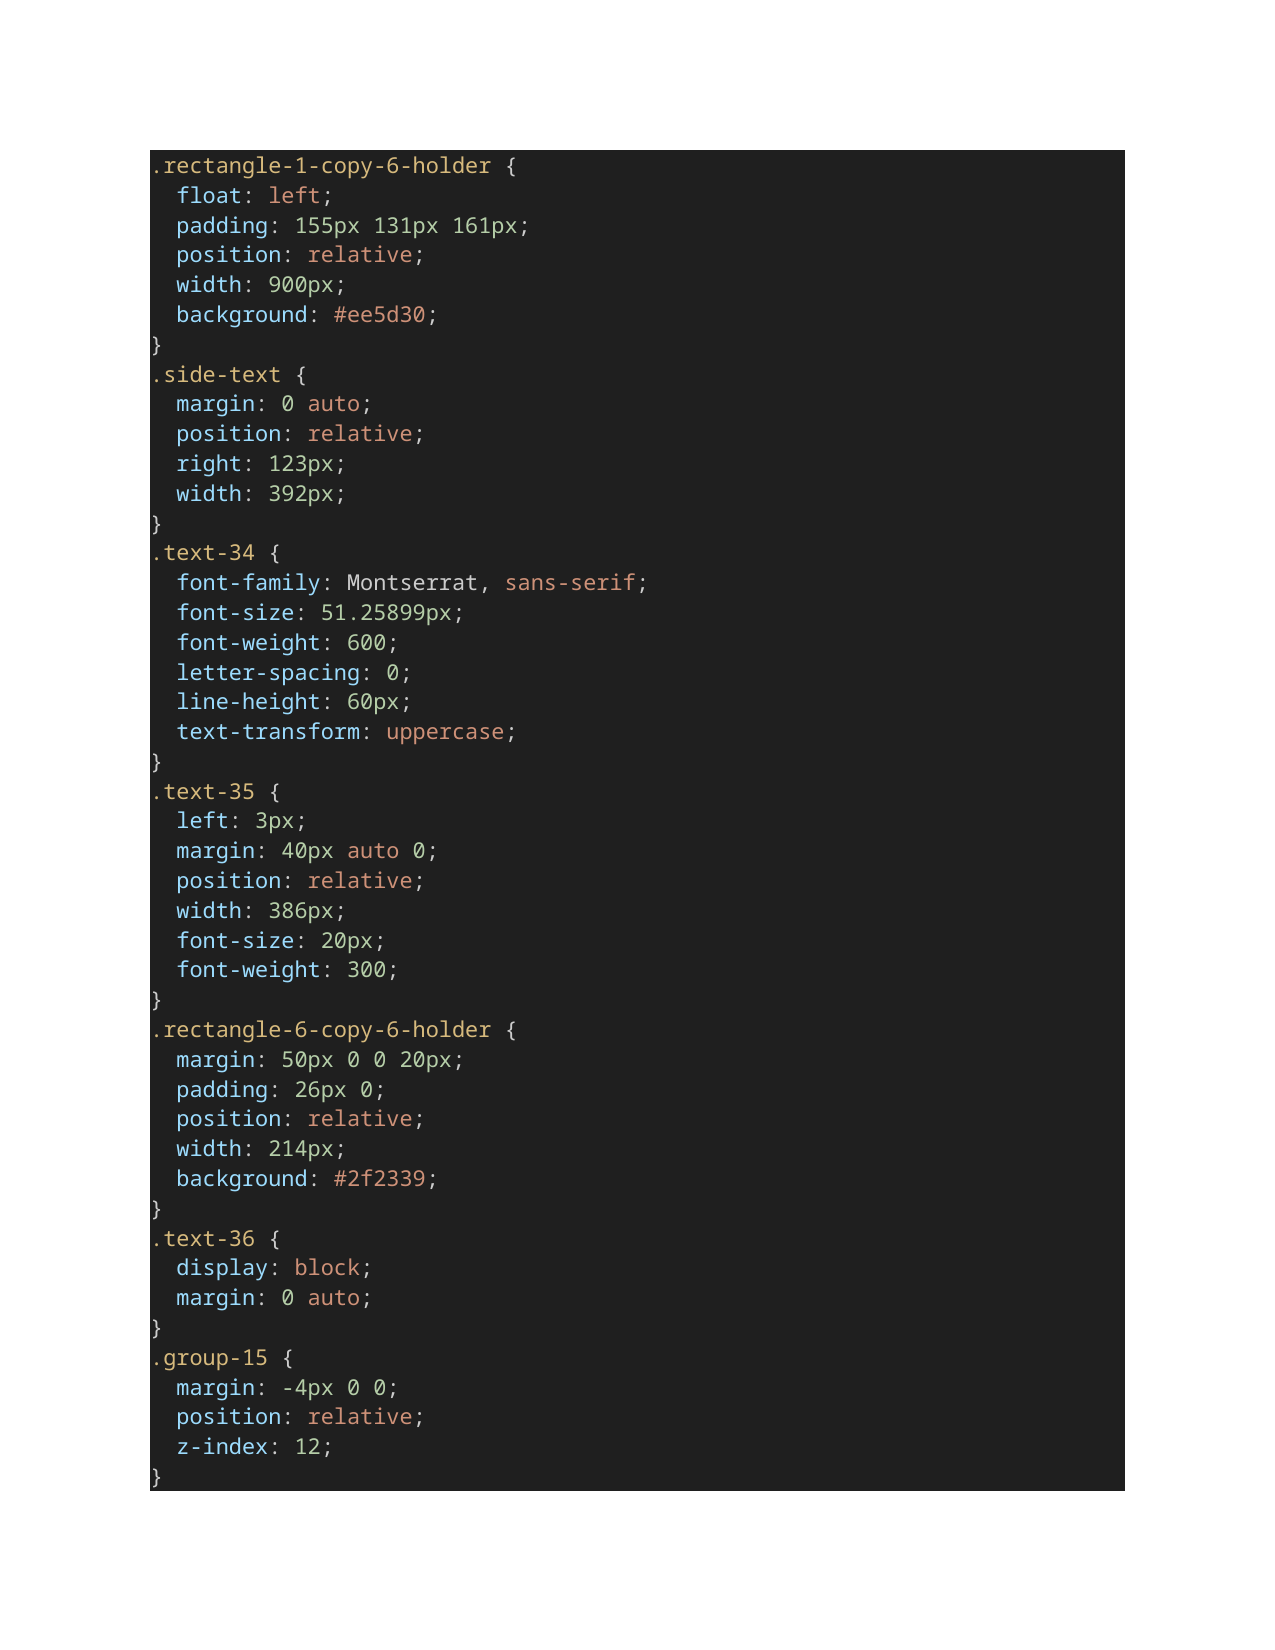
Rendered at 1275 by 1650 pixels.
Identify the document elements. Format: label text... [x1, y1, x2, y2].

text .rectangle-1-copy-6-holder { [150, 150, 1125, 180]
text position: relative; [150, 865, 1125, 895]
text float: left; [150, 180, 1125, 209]
text } [150, 1312, 1125, 1342]
text .text-36 { [150, 1222, 1125, 1252]
text text-transform: uppercase; [150, 716, 1125, 746]
text position: relative; [150, 1401, 1125, 1431]
text z-index: 12; [150, 1431, 1125, 1461]
text background: #2f2339; [150, 1163, 1125, 1193]
text margin: 40px auto 0; [150, 835, 1125, 865]
text padding: 26px 0; [150, 1073, 1125, 1103]
text .text-35 { [150, 776, 1125, 805]
text line-height: 60px; [150, 686, 1125, 716]
text } [150, 329, 1125, 358]
text width: 900px; [150, 269, 1125, 299]
text } [150, 1461, 1125, 1491]
text width: 386px; [150, 895, 1125, 924]
text } [150, 507, 1125, 537]
text letter-spacing: 0; [150, 656, 1125, 686]
text padding: 155px 131px 161px; [150, 209, 1125, 239]
text .group-15 { [150, 1342, 1125, 1371]
text } [150, 1193, 1125, 1222]
text } [150, 984, 1125, 1014]
text position: relative; [150, 1103, 1125, 1133]
text } [150, 746, 1125, 776]
text font-weight: 300; [150, 954, 1125, 984]
text font-size: 20px; [150, 924, 1125, 954]
text position: relative; [150, 418, 1125, 448]
text right: 123px; [150, 448, 1125, 478]
text .side-text { [150, 358, 1125, 388]
text margin: 50px 0 0 20px; [150, 1044, 1125, 1073]
text margin: 0 auto; [150, 1282, 1125, 1312]
text width: 392px; [150, 478, 1125, 507]
text font-size: 51.25899px; [150, 597, 1125, 627]
text background: #ee5d30; [150, 299, 1125, 329]
text .rectangle-6-copy-6-holder { [150, 1014, 1125, 1044]
text margin: -4px 0 0; [150, 1371, 1125, 1401]
text width: 214px; [150, 1133, 1125, 1163]
text position: relative; [150, 239, 1125, 269]
text font-weight: 600; [150, 627, 1125, 656]
text margin: 0 auto; [150, 388, 1125, 418]
text font-family: Montserrat, sans-serif; [150, 567, 1125, 597]
text .text-34 { [150, 537, 1125, 567]
text display: block; [150, 1252, 1125, 1282]
text left: 3px; [150, 805, 1125, 835]
